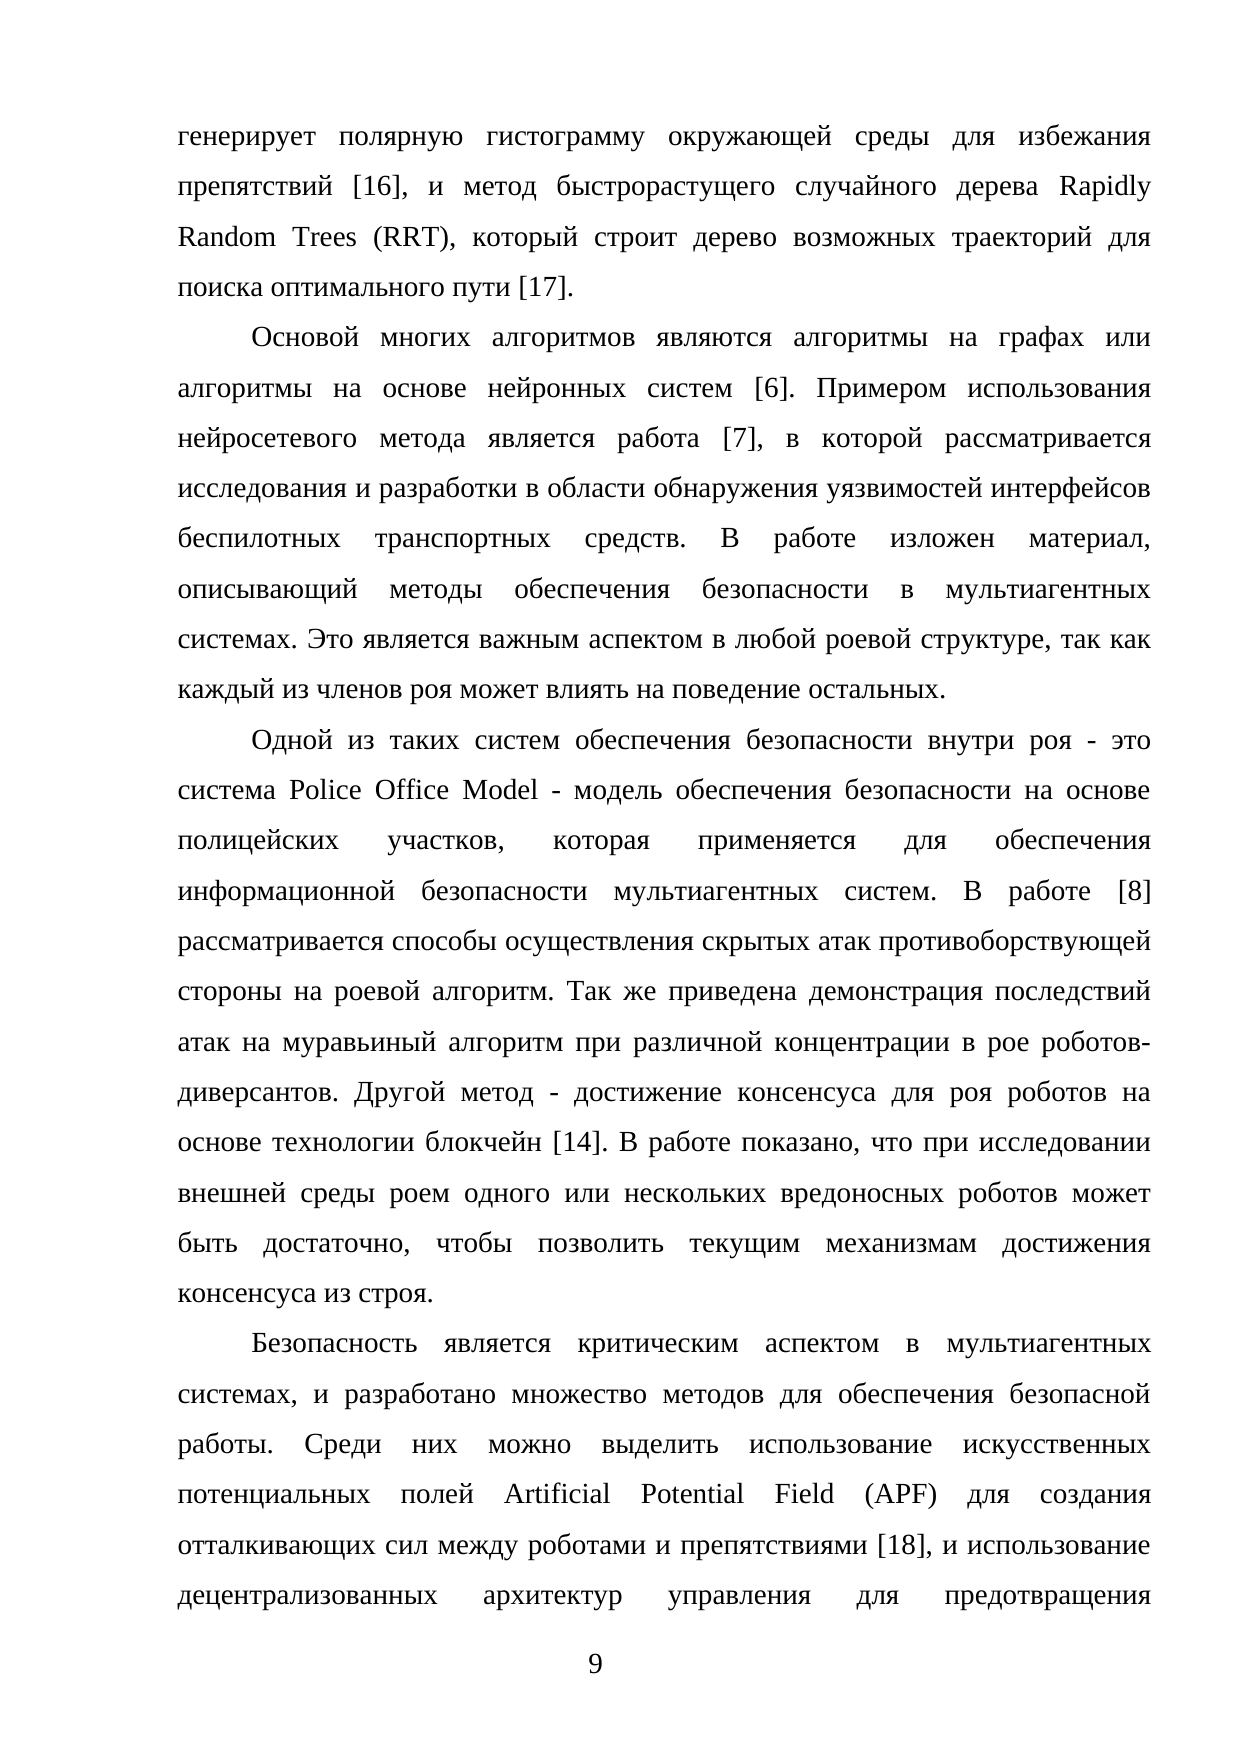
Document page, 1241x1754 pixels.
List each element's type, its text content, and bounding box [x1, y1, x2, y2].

list Одной из таких систем обеспечения безопасности внутри роя - это система Police Office Model - модель обеспечения безопасности на основе полицейских участков, которая применяется для обеспечения информационной безопасности мультиагентных систем. В работе [8] рассматривается способы осуществления скрытых атак противоборствующей стороны на роевой алгоритм. Так же приведена демонстрация последствий атак на муравьиный алгоритм при различной концентрации в рое роботов-диверсантов. Другой метод - достижение консенсуса для роя роботов на основе технологии блокчейн [14]. В работе показано, что при исследовании внешней среды роем одного или нескольких вредоносных роботов может быть достаточно, чтобы позволить текущим механизмам достижения консенсуса из строя. [177, 722, 1152, 1309]
list Основой многих алгоритмов являются алгоритмы на графах или алгоритмы на основе нейронных систем [6]. Примером использования нейросетевого метода является работа [7], в которой рассматривается исследования и разработки в области обнаружения уязвимостей интерфейсов беспилотных транспортных средств. В работе изложен материал, описывающий методы обеспечения безопасности в мультиагентных системах. Это является важным аспектом в любой роевой структуре, так как каждый из членов роя может влиять на поведение остальных. [177, 319, 1152, 705]
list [177, 118, 1152, 303]
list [177, 1326, 1152, 1611]
